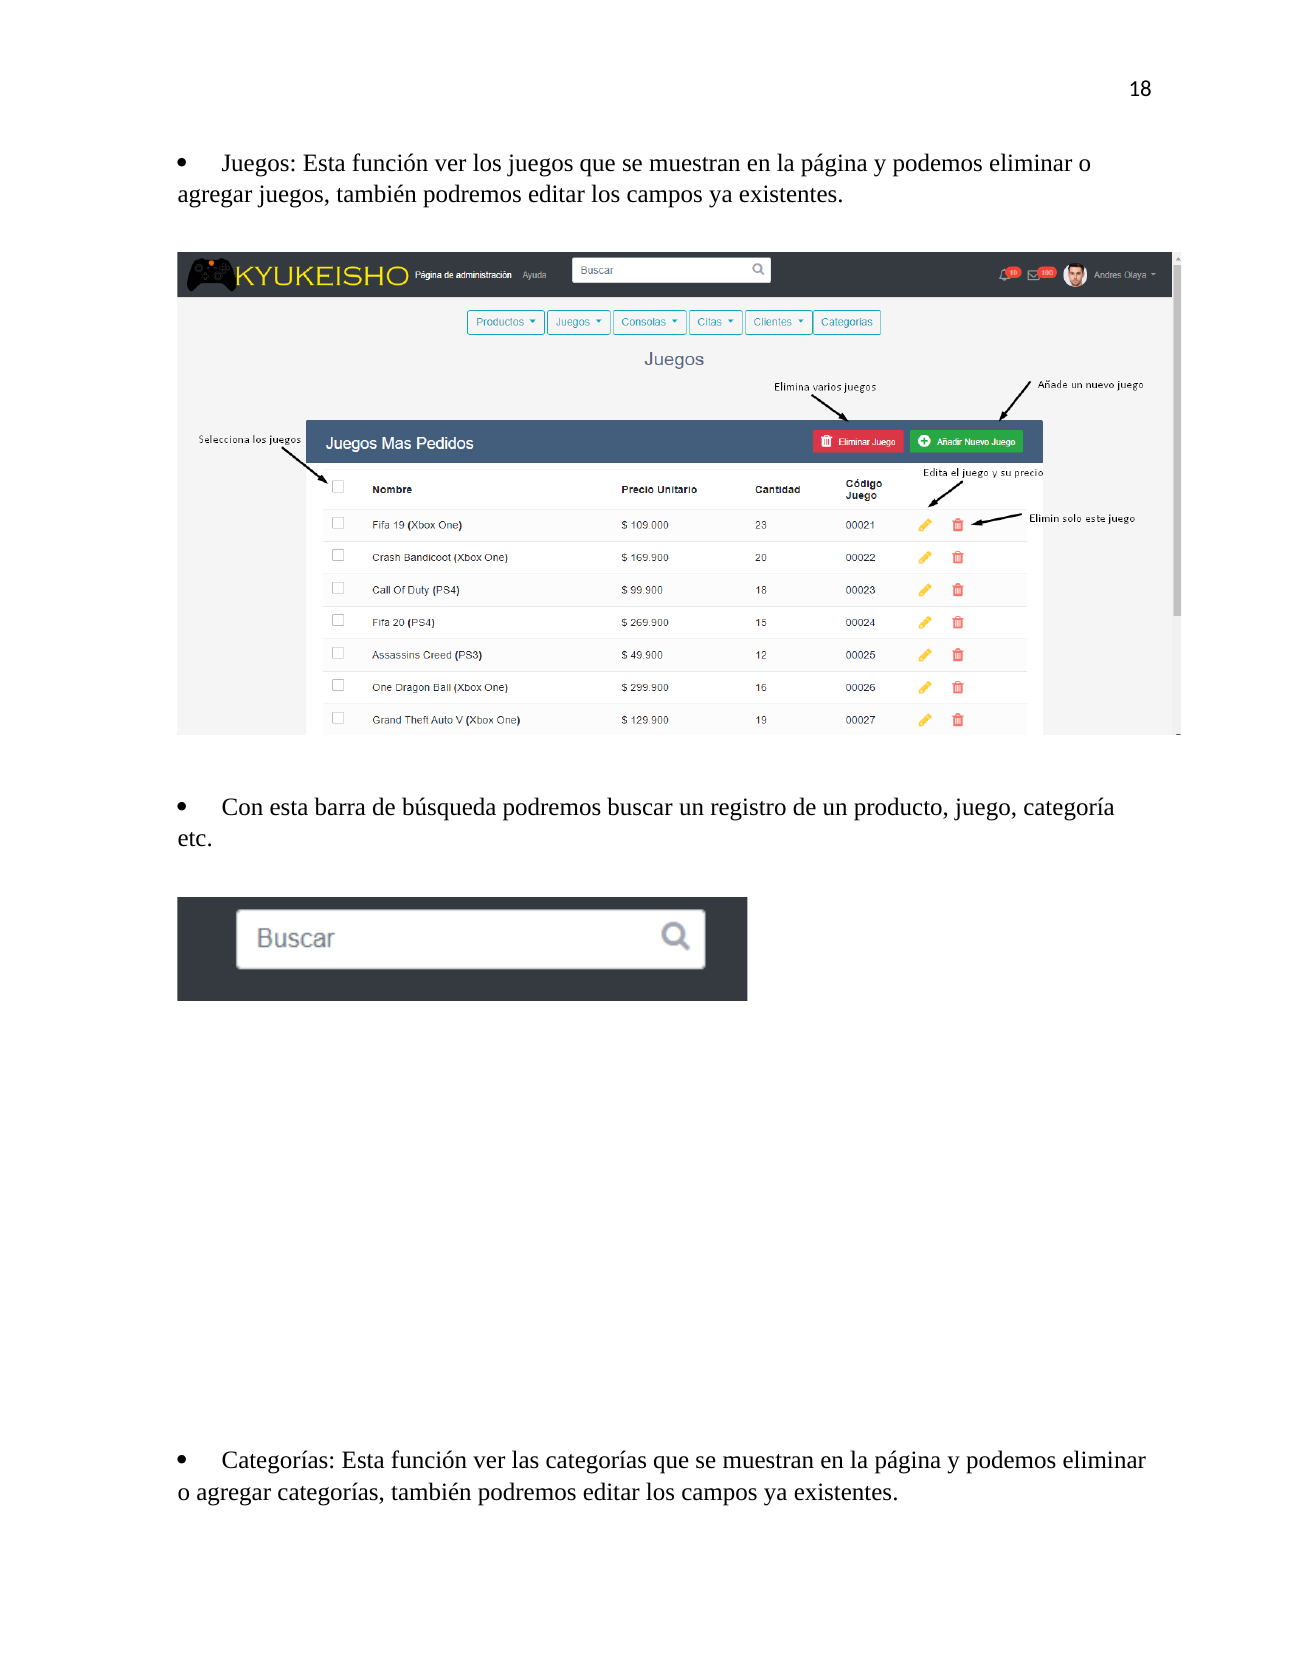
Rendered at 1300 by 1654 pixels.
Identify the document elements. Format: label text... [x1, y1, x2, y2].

list Categorías: Esta función ver las categorías que se muestran en la página y podemos eliminar o agregar categorías, también podremos editar los campos ya existentes. [177, 1446, 1152, 1505]
list Juegos: Esta función ver los juegos que se muestran en la página y podemos eliminar o agregar juegos, también podremos editar los campos ya existentes. [177, 148, 1152, 207]
picture [177, 252, 1182, 735]
picture [177, 897, 748, 1001]
list Con esta barra de búsqueda podremos buscar un registro de un producto, juego, categoría etc. [177, 792, 1152, 852]
